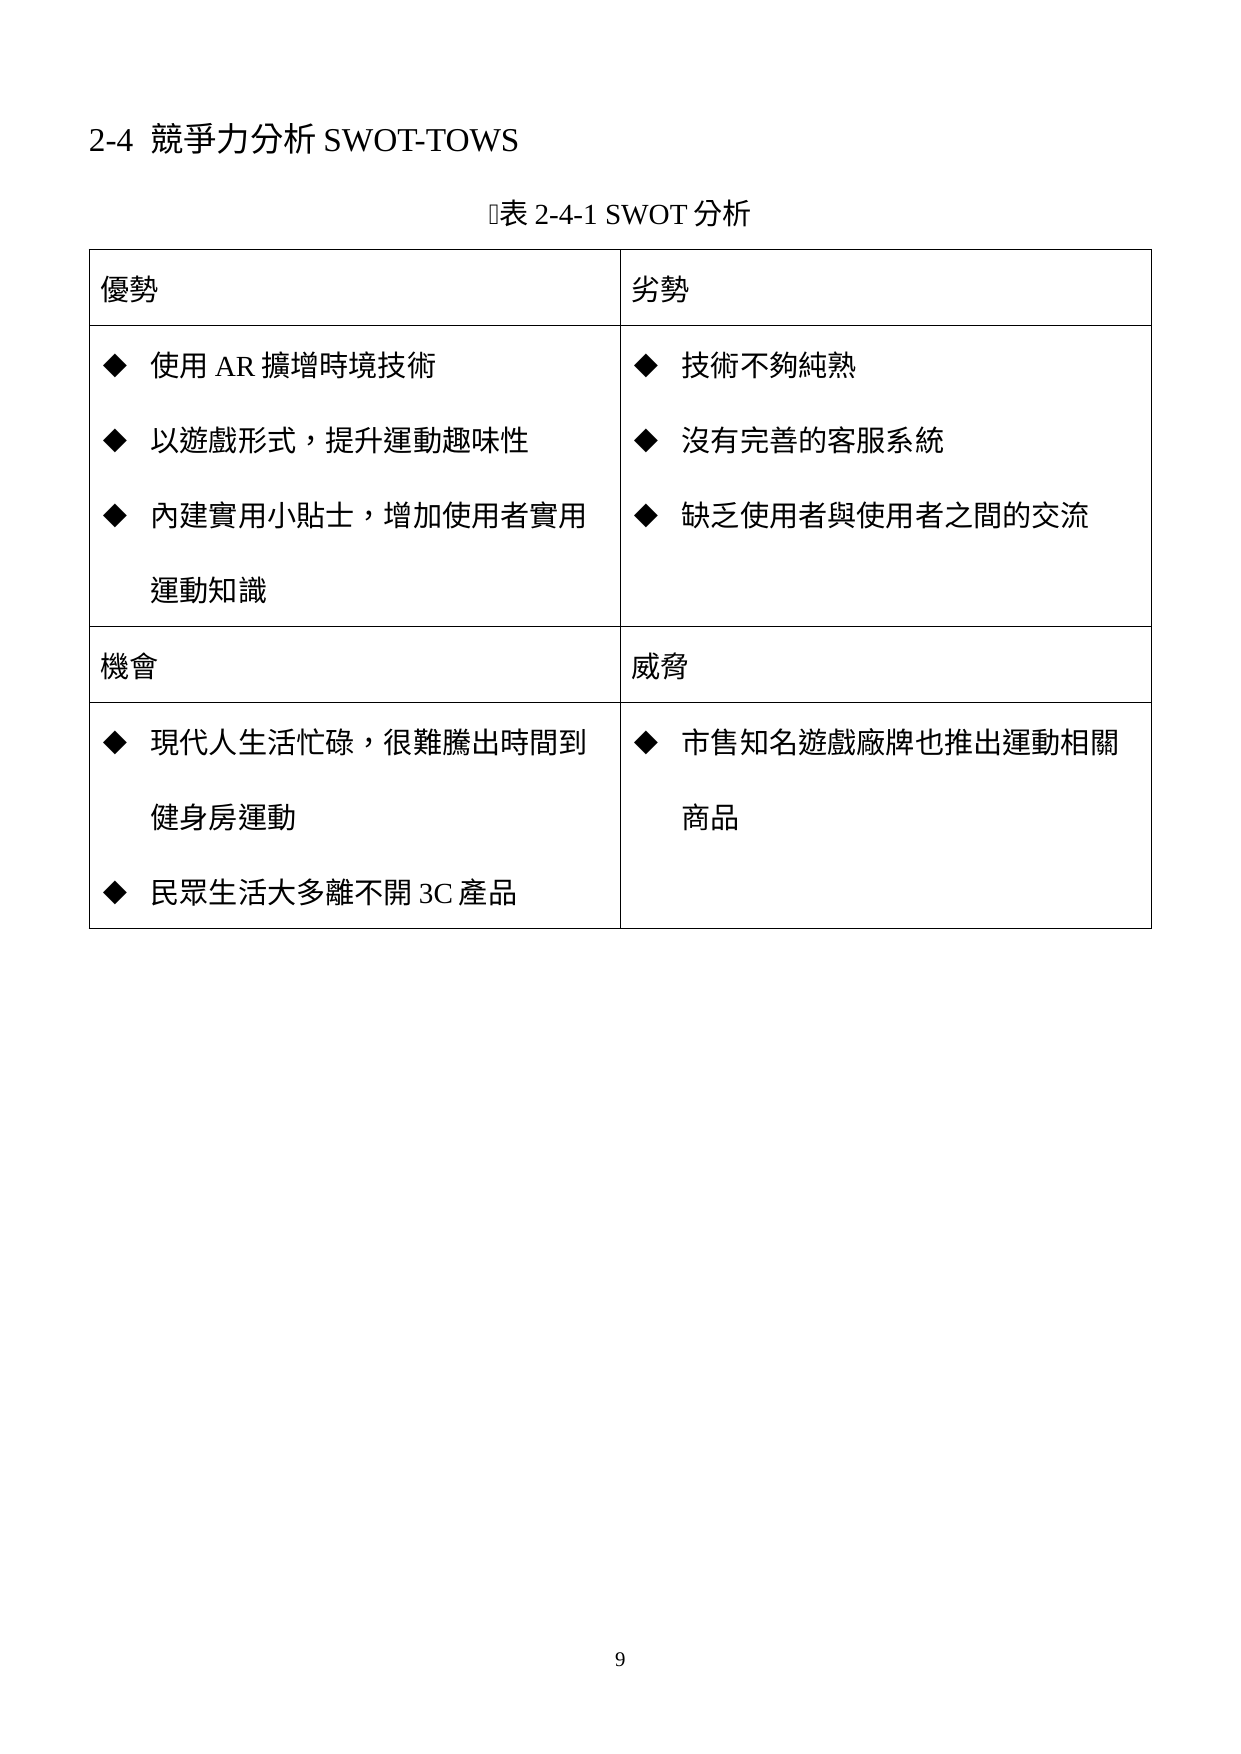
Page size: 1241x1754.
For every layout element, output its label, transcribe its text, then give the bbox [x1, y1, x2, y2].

table_cell 威脅 [621, 627, 1151, 702]
table_cell 技術不夠純熟 沒有完善的客服系統 缺乏使用者與使用者之間的交流 [621, 326, 1151, 626]
table_header 劣勢 [621, 250, 1151, 325]
text 表2-4-1 SWOT分析 [89, 174, 1152, 249]
table_header 優勢 [90, 250, 620, 325]
table_cell 使用AR擴增時境技術 以遊戲形式，提升運動趣味性 內建實用小貼士，增加使用者實用運動知識 [90, 326, 620, 626]
table_cell 市售知名遊戲廠牌也推出運動相關商品 [621, 703, 1151, 928]
text 2-4 競爭力分析SWOT-TOWS [89, 99, 1152, 174]
table_cell 現代人生活忙碌，很難騰出時間到健身房運動 民眾生活大多離不開3C產品 [90, 703, 620, 928]
table_cell 機會 [90, 627, 620, 702]
